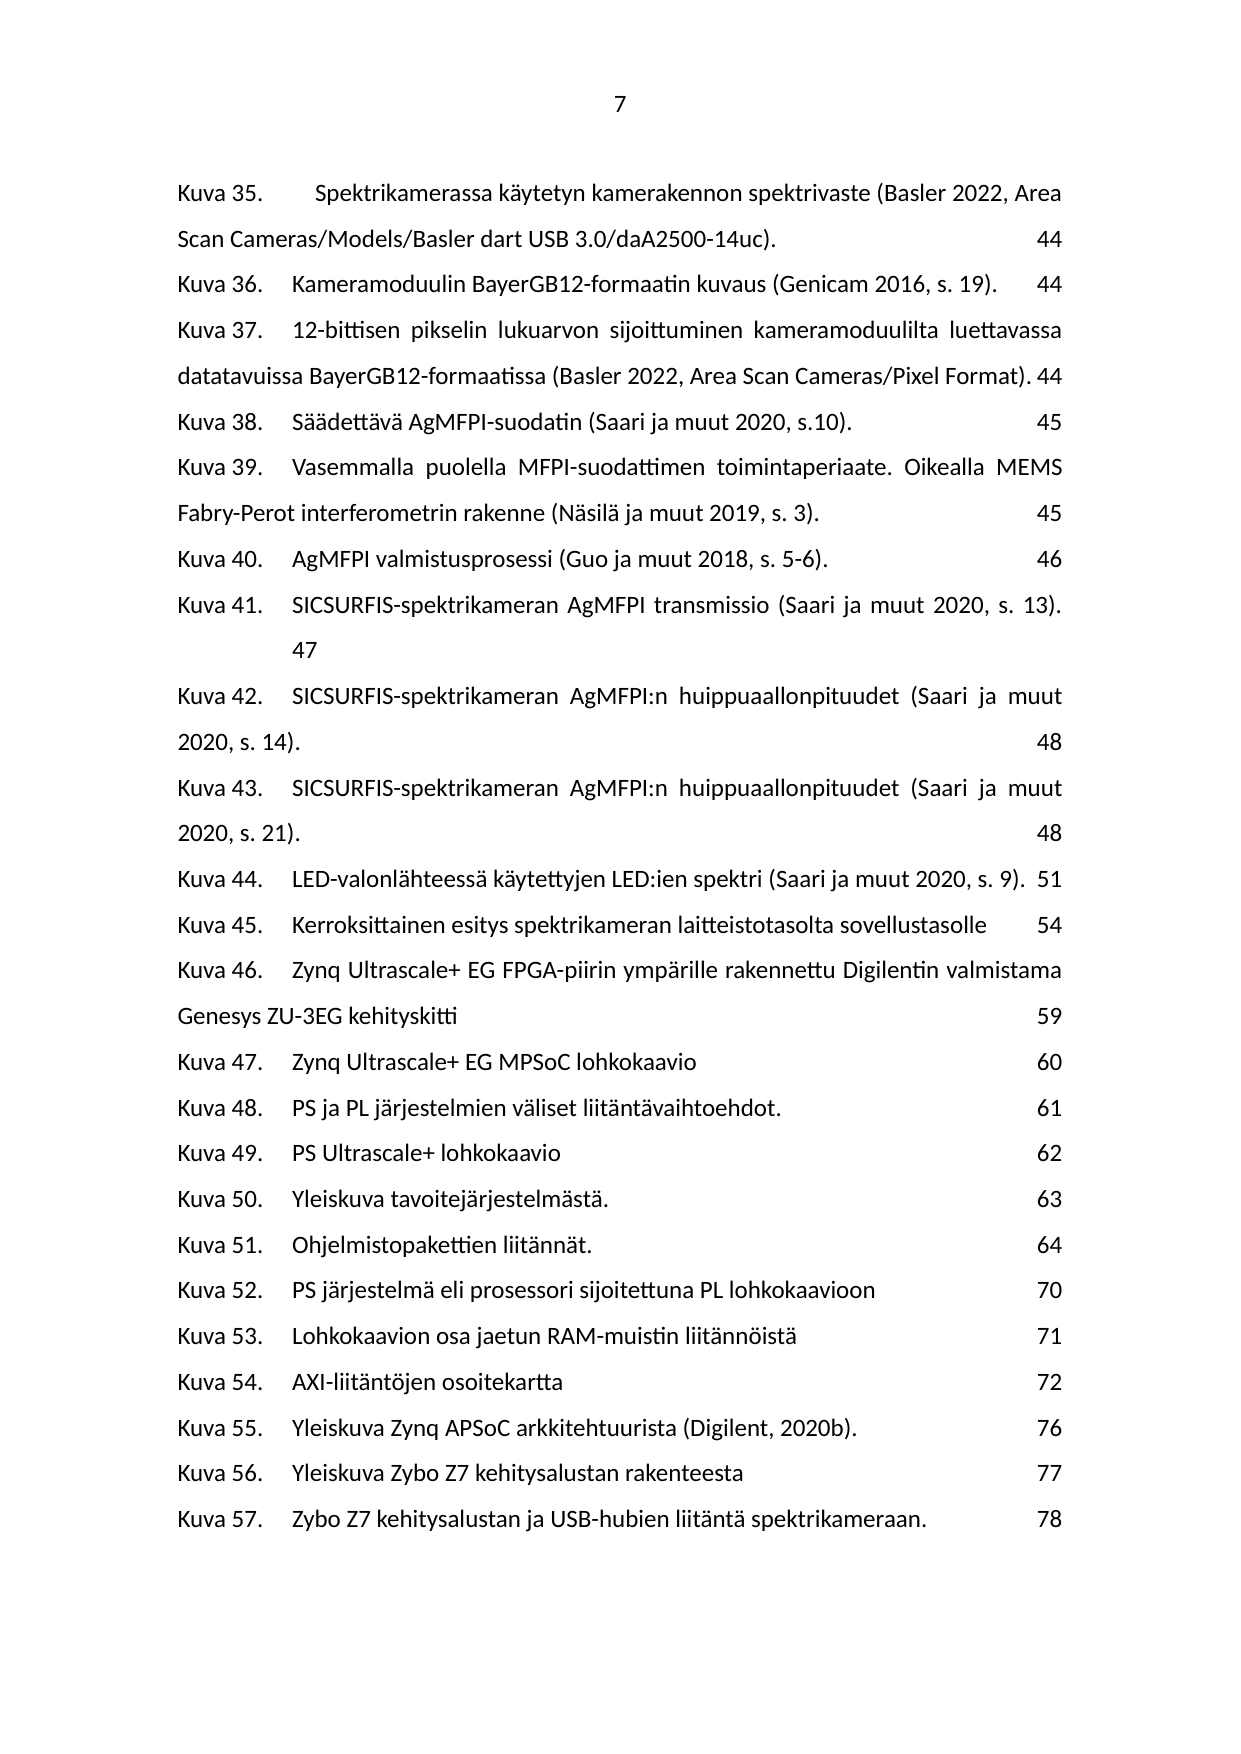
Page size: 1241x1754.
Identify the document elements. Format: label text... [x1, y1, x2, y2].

text Kuva 56. Yleiskuva Zybo Z7 kehitysalustan rakenteesta 77 [177, 1458, 1063, 1488]
text Kuva 43. SICSURFIS-spektrikameran AgMFPI:n huippuaallonpituudet (Saari ja muut 2020, s. 21). 48 [177, 772, 1063, 848]
text Kuva 40. AgMFPI valmistusprosessi (Guo ja muut 2018, s. 5-6). 46 [177, 543, 1063, 573]
text Kuva 54. AXI-liitäntöjen osoitekartta 72 [177, 1366, 1063, 1397]
text Kuva 36. Kameramoduulin BayerGB12-formaatin kuvaus (Genicam 2016, s. 19). 44 [177, 269, 1063, 299]
text Kuva 44. LED-valonlähteessä käytettyjen LED:ien spektri (Saari ja muut 2020, s. 9). 51 [177, 863, 1063, 894]
text Kuva 45. Kerroksittainen esitys spektrikameran laitteistotasolta sovellustasolle 54 [177, 909, 1063, 939]
text Kuva 38. Säädettävä AgMFPI-suodatin (Saari ja muut 2020, s.10). 45 [177, 406, 1063, 436]
text Kuva 41. SICSURFIS-spektrikameran AgMFPI transmissio (Saari ja muut 2020, s. 13). 47 [177, 589, 1063, 665]
text Kuva 52. PS järjestelmä eli prosessori sijoitettuna PL lohkokaavioon 70 [177, 1275, 1063, 1305]
text Kuva 37. 12-bittisen pikselin lukuarvon sijoittuminen kameramoduulilta luettavassa datatavuissa BayerGB12-formaatissa (Basler 2022, Area Scan Cameras/Pixel Format). 44 [177, 314, 1063, 391]
text Kuva 51. Ohjelmistopakettien liitännät. 64 [177, 1229, 1063, 1259]
text Kuva 57. Zybo Z7 kehitysalustan ja USB-hubien liitäntä spektrikameraan. 78 [177, 1503, 1063, 1534]
text Kuva 39. Vasemmalla puolella MFPI-suodattimen toimintaperiaate. Oikealla MEMS Fabry-Perot interferometrin rakenne (Näsilä ja muut 2019, s. 3). 45 [177, 452, 1063, 528]
text Kuva 47. Zynq Ultrascale+ EG MPSoC lohkokaavio 60 [177, 1046, 1063, 1077]
text Kuva 35. Spektrikamerassa käytetyn kamerakennon spektrivaste (Basler 2022, Area Scan Cameras/Models/Basler dart USB 3.0/daA2500-14uc). 44 [177, 177, 1063, 253]
text Kuva 46. Zynq Ultrascale+ EG FPGA-piirin ympärille rakennettu Digilentin valmistama Genesys ZU-3EG kehityskitti 59 [177, 954, 1063, 1031]
text Kuva 55. Yleiskuva Zynq APSoC arkkitehtuurista (Digilent, 2020b). 76 [177, 1412, 1063, 1442]
text Kuva 50. Yleiskuva tavoitejärjestelmästä. 63 [177, 1183, 1063, 1214]
text Kuva 49. PS Ultrascale+ lohkokaavio 62 [177, 1137, 1063, 1168]
text Kuva 53. Lohkokaavion osa jaetun RAM-muistin liitännöistä 71 [177, 1320, 1063, 1351]
text Kuva 42. SICSURFIS-spektrikameran AgMFPI:n huippuaallonpituudet (Saari ja muut 2020, s. 14). 48 [177, 680, 1063, 756]
text Kuva 48. PS ja PL järjestelmien väliset liitäntävaihtoehdot. 61 [177, 1092, 1063, 1122]
